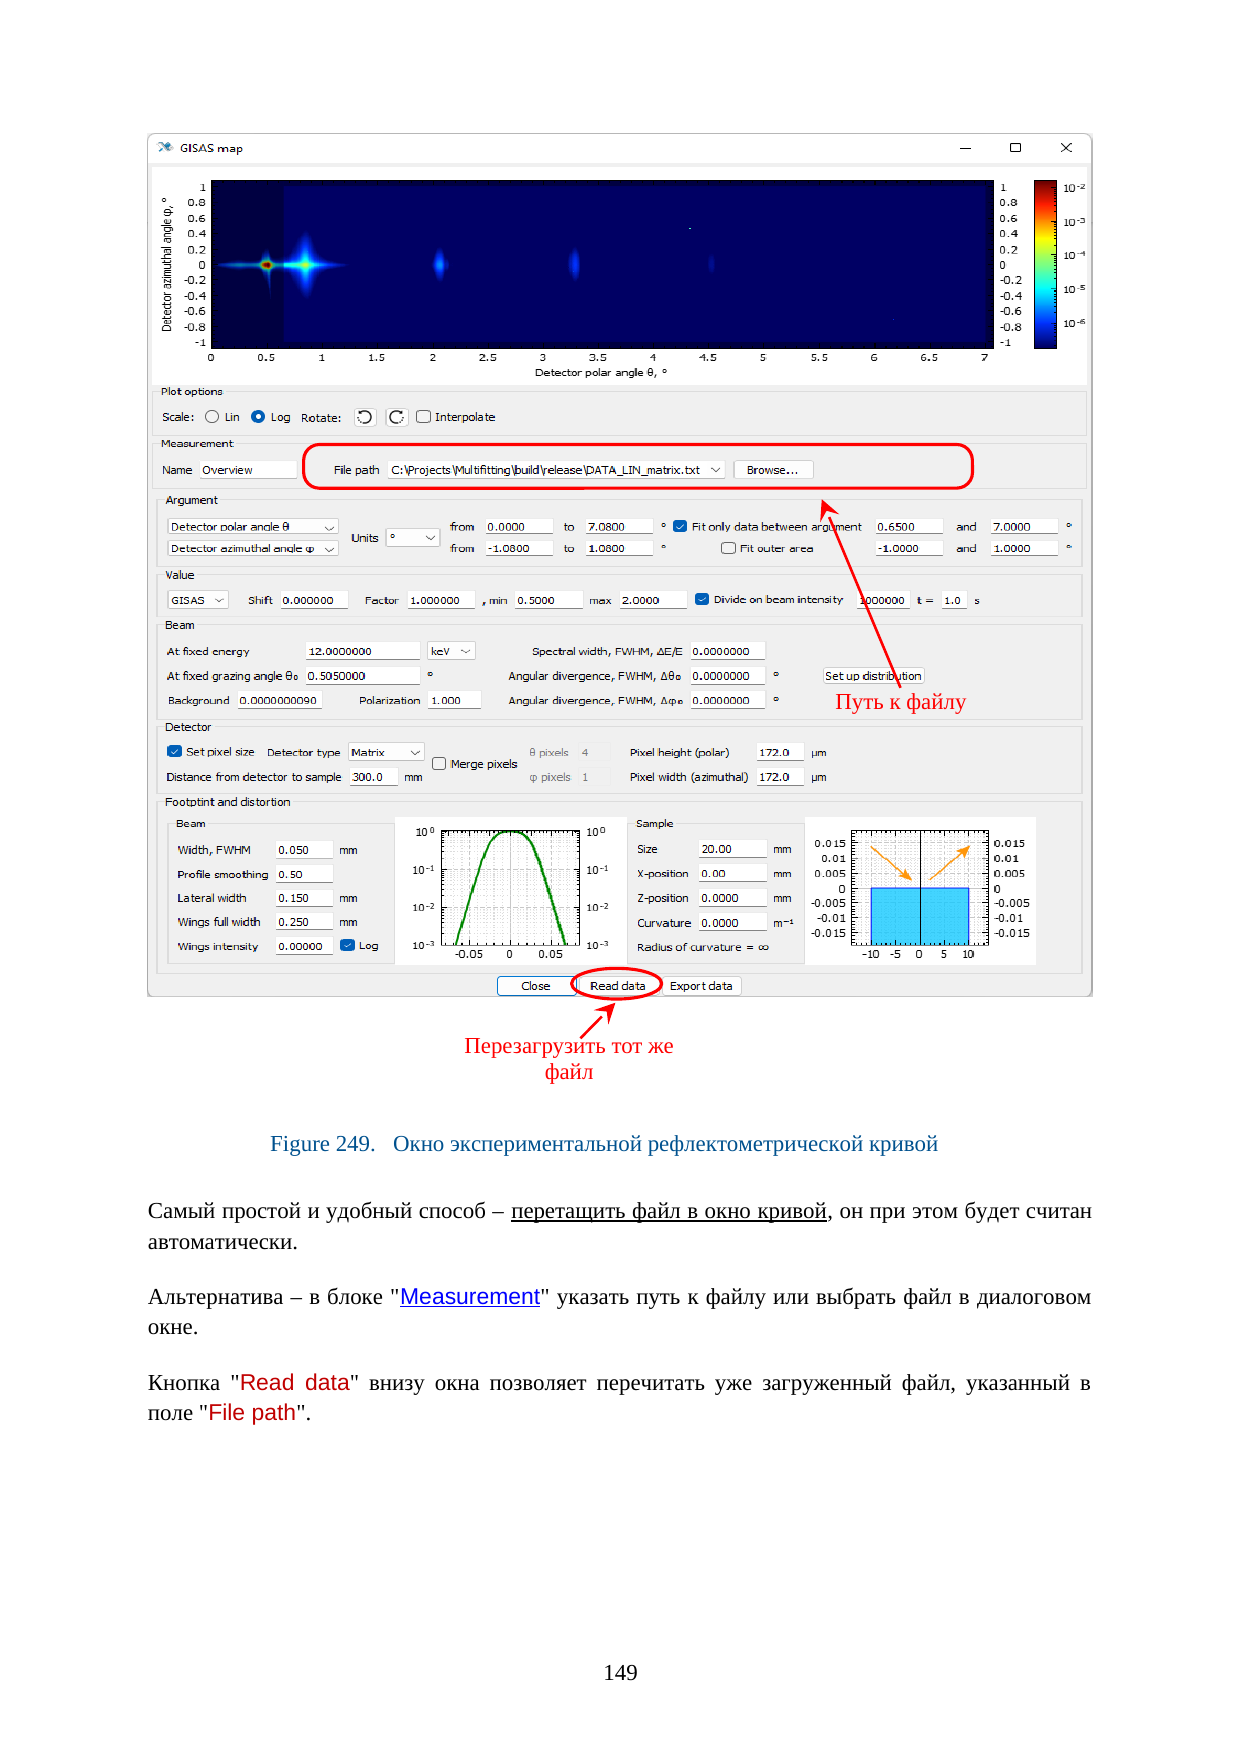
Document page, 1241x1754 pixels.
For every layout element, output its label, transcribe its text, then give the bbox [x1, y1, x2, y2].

picture [147, 133, 1093, 997]
text Кнопка "Read data" внизу окна позволяет перечитать уже загруженный файл, указанный в поле "File path". [148, 1368, 1093, 1425]
list Окно экспериментальной рефлектометрической кривой [178, 997, 1093, 1156]
text Альтернатива – в блоке "Measurement" указать путь к файлу или выбрать файл в диалоговом окне. [148, 1283, 1093, 1339]
text Самый простой и удобный способ – перетащить файл в окно кривой, он при этом будет считан автоматически. [148, 1197, 1093, 1254]
picture [574, 970, 659, 997]
